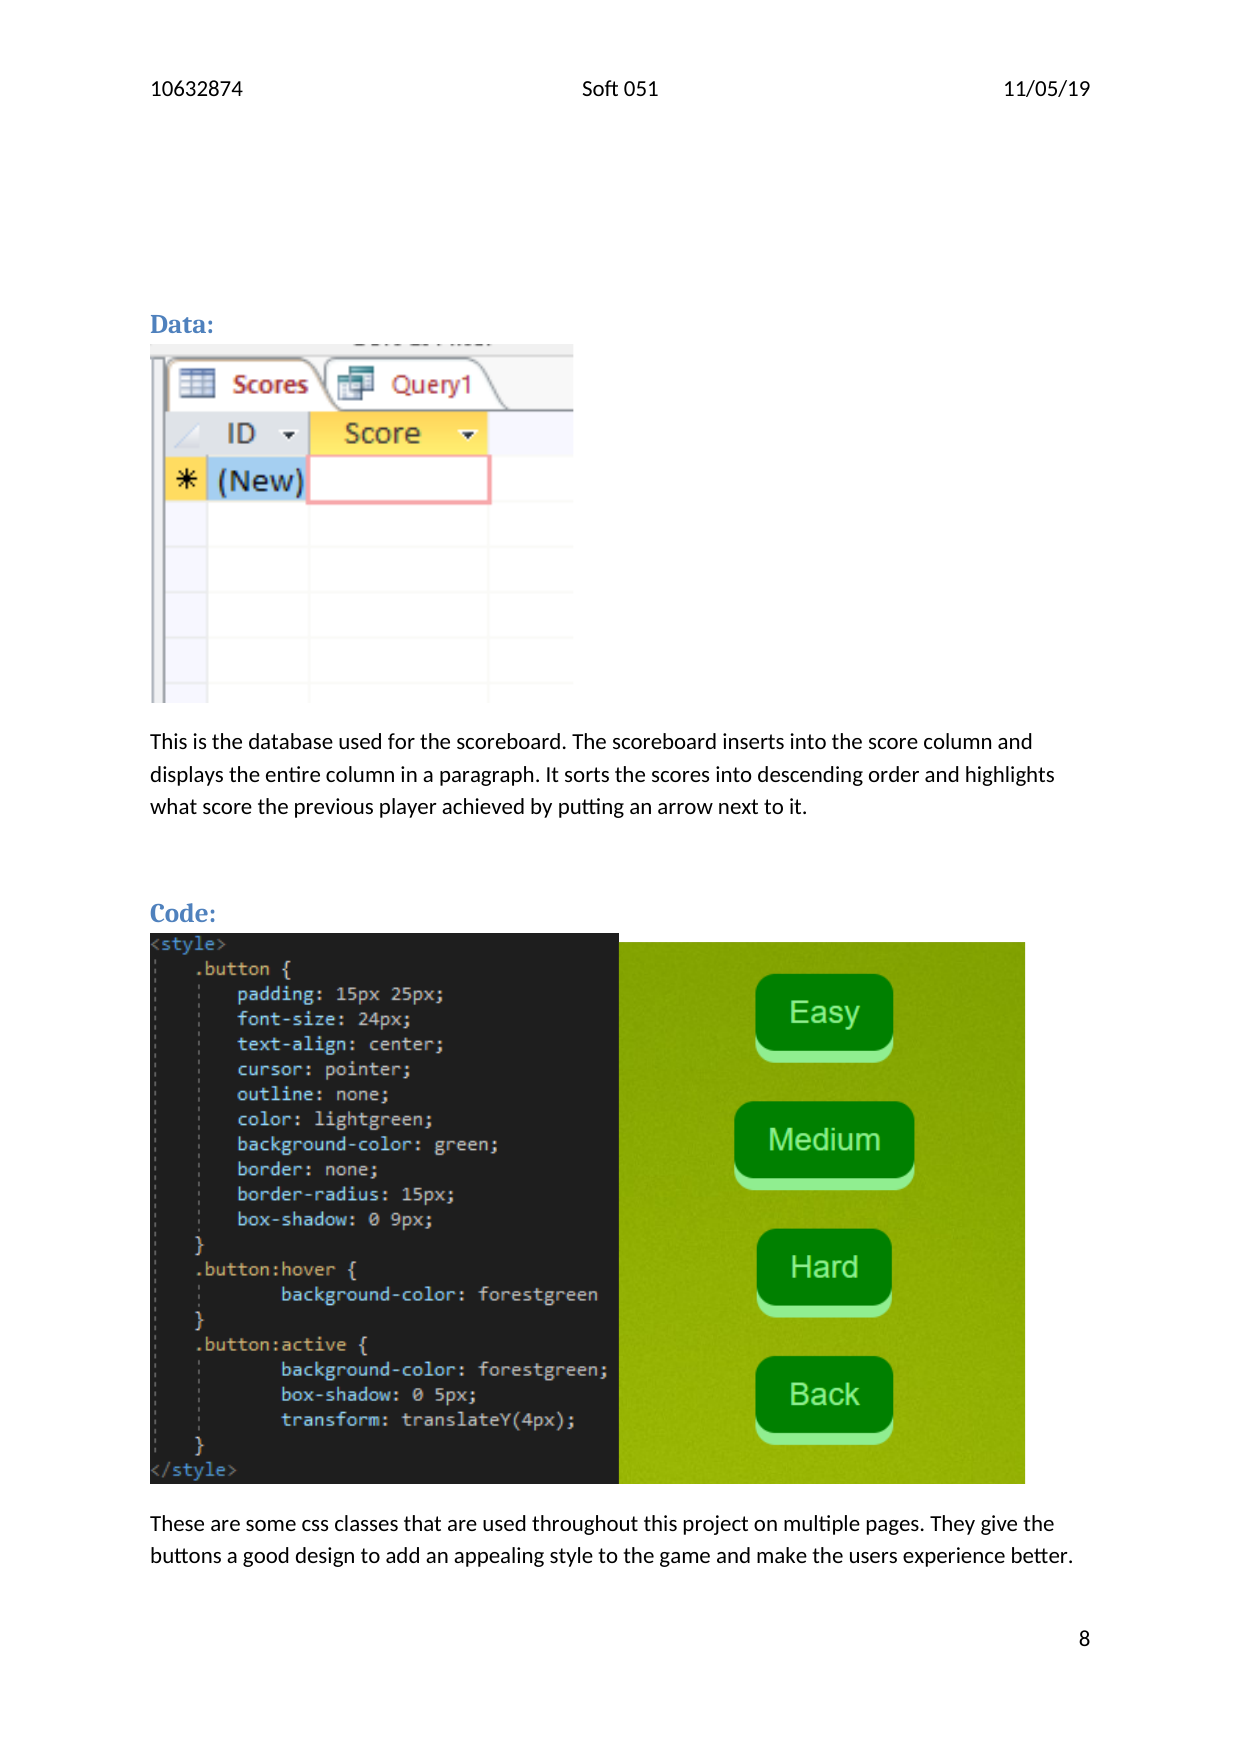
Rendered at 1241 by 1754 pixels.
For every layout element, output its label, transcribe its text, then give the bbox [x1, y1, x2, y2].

picture [150, 933, 1025, 1484]
subtitle Code: [150, 898, 1090, 929]
text These are some css classes that are used throughout this project on multiple pages. They give the buttons a good design to add an appealing style to the game and make the users experience better. [150, 1509, 1090, 1569]
subtitle Data: [150, 309, 1090, 340]
text This is the database used for the scoreboard. The scoreboard inserts into the score column and displays the entire column in a paragraph. It sorts the scores into descending order and highlights what score the previous player achieved by putting an arrow next to it. [150, 727, 1090, 820]
picture [150, 344, 574, 703]
